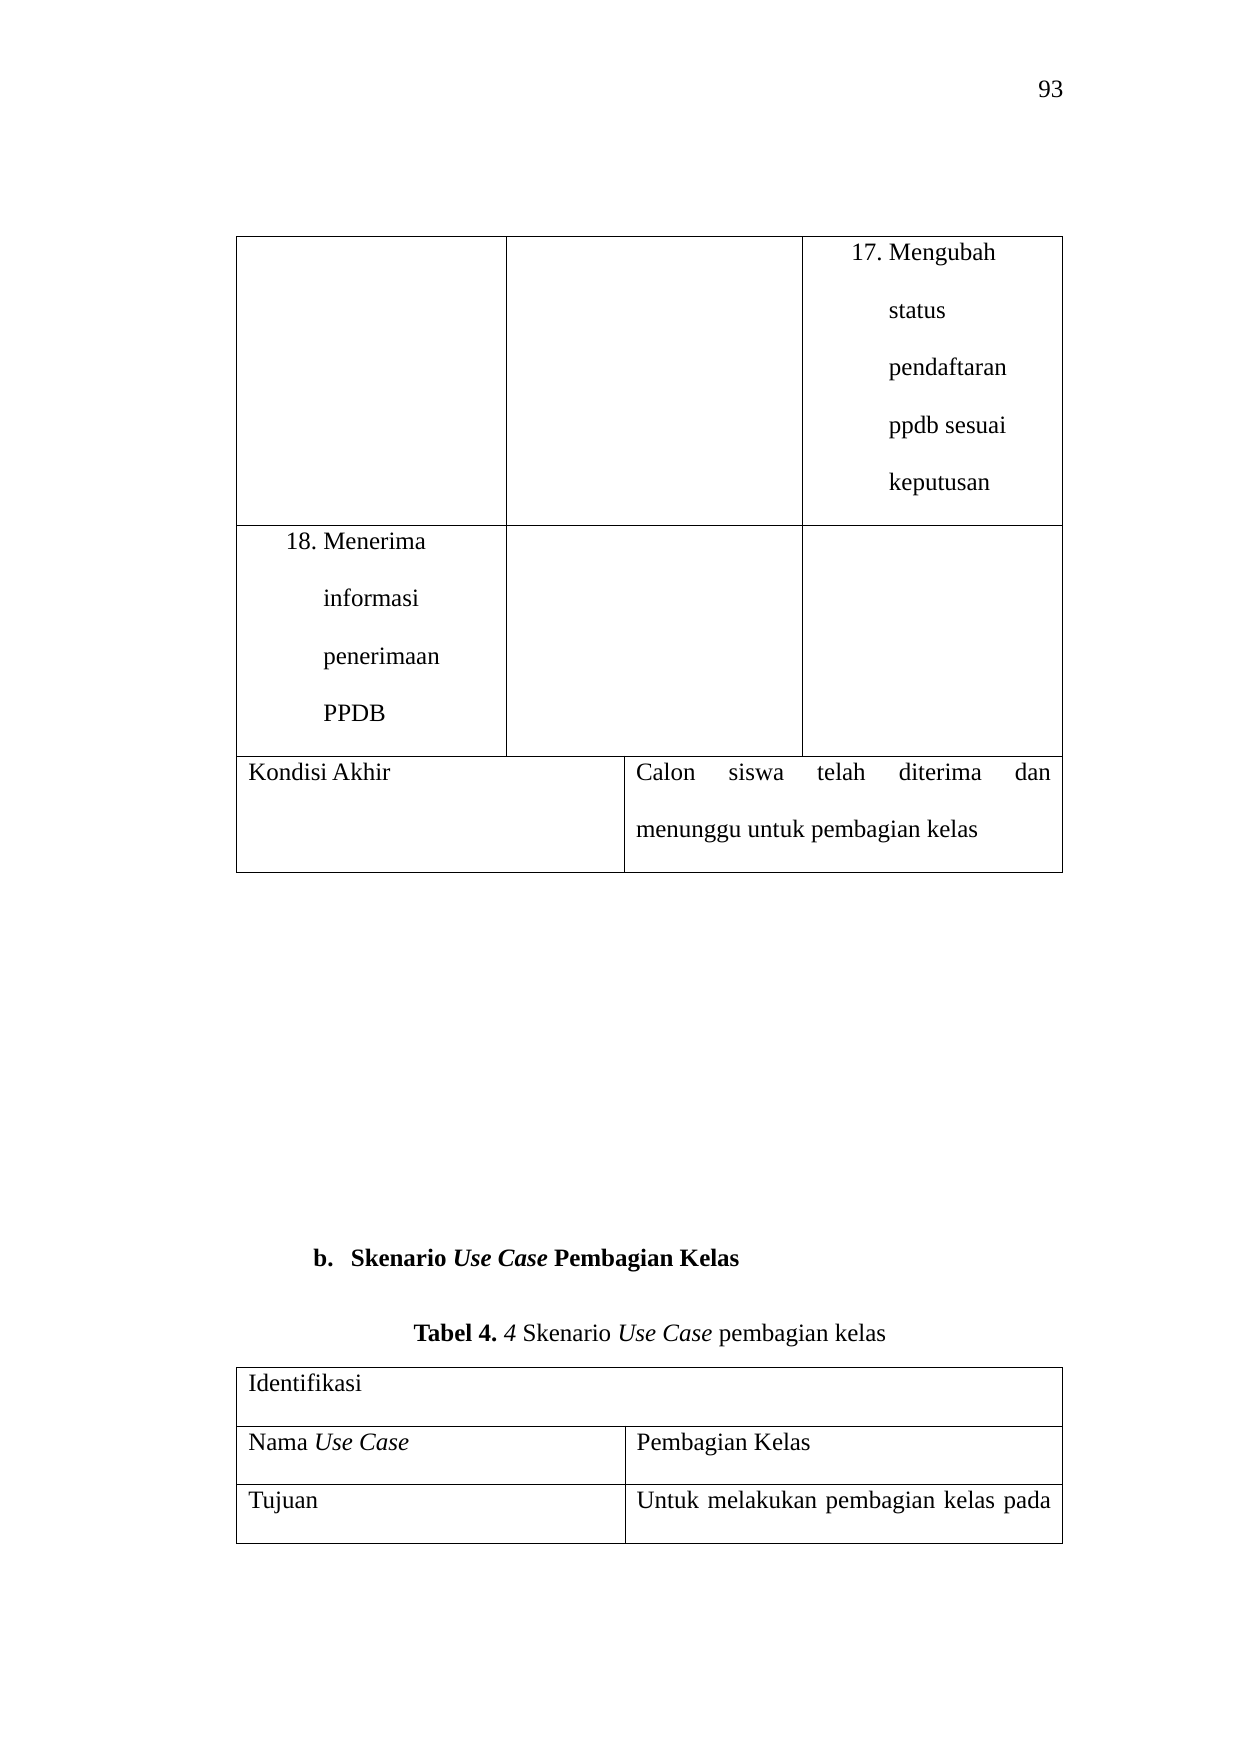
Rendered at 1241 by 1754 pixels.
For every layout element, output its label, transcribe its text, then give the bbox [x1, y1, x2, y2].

table_cell [507, 526, 802, 756]
table_cell Menerima informasi penerimaan PPDB [237, 526, 506, 756]
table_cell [626, 1485, 1062, 1542]
table_cell [507, 237, 802, 525]
table_cell Tujuan [237, 1485, 625, 1542]
table_cell Nama Use Case [237, 1427, 625, 1484]
text Tabel 4. 4 Skenario Use Case pembagian kelas [236, 1318, 1063, 1346]
table_cell Calon siswa telah diterima dan menunggu untuk pembagian kelas [625, 757, 1062, 872]
table_cell [237, 237, 506, 525]
table_cell Pembagian Kelas [626, 1427, 1062, 1484]
table_cell [803, 526, 1062, 756]
table_cell Mengubah status pendaftaran ppdb sesuai keputusan [803, 237, 1062, 525]
table_cell Kondisi Akhir [237, 757, 624, 872]
table_header Identifikasi [237, 1368, 1062, 1426]
list Skenario Use Case Pembagian Kelas [313, 1243, 1063, 1272]
